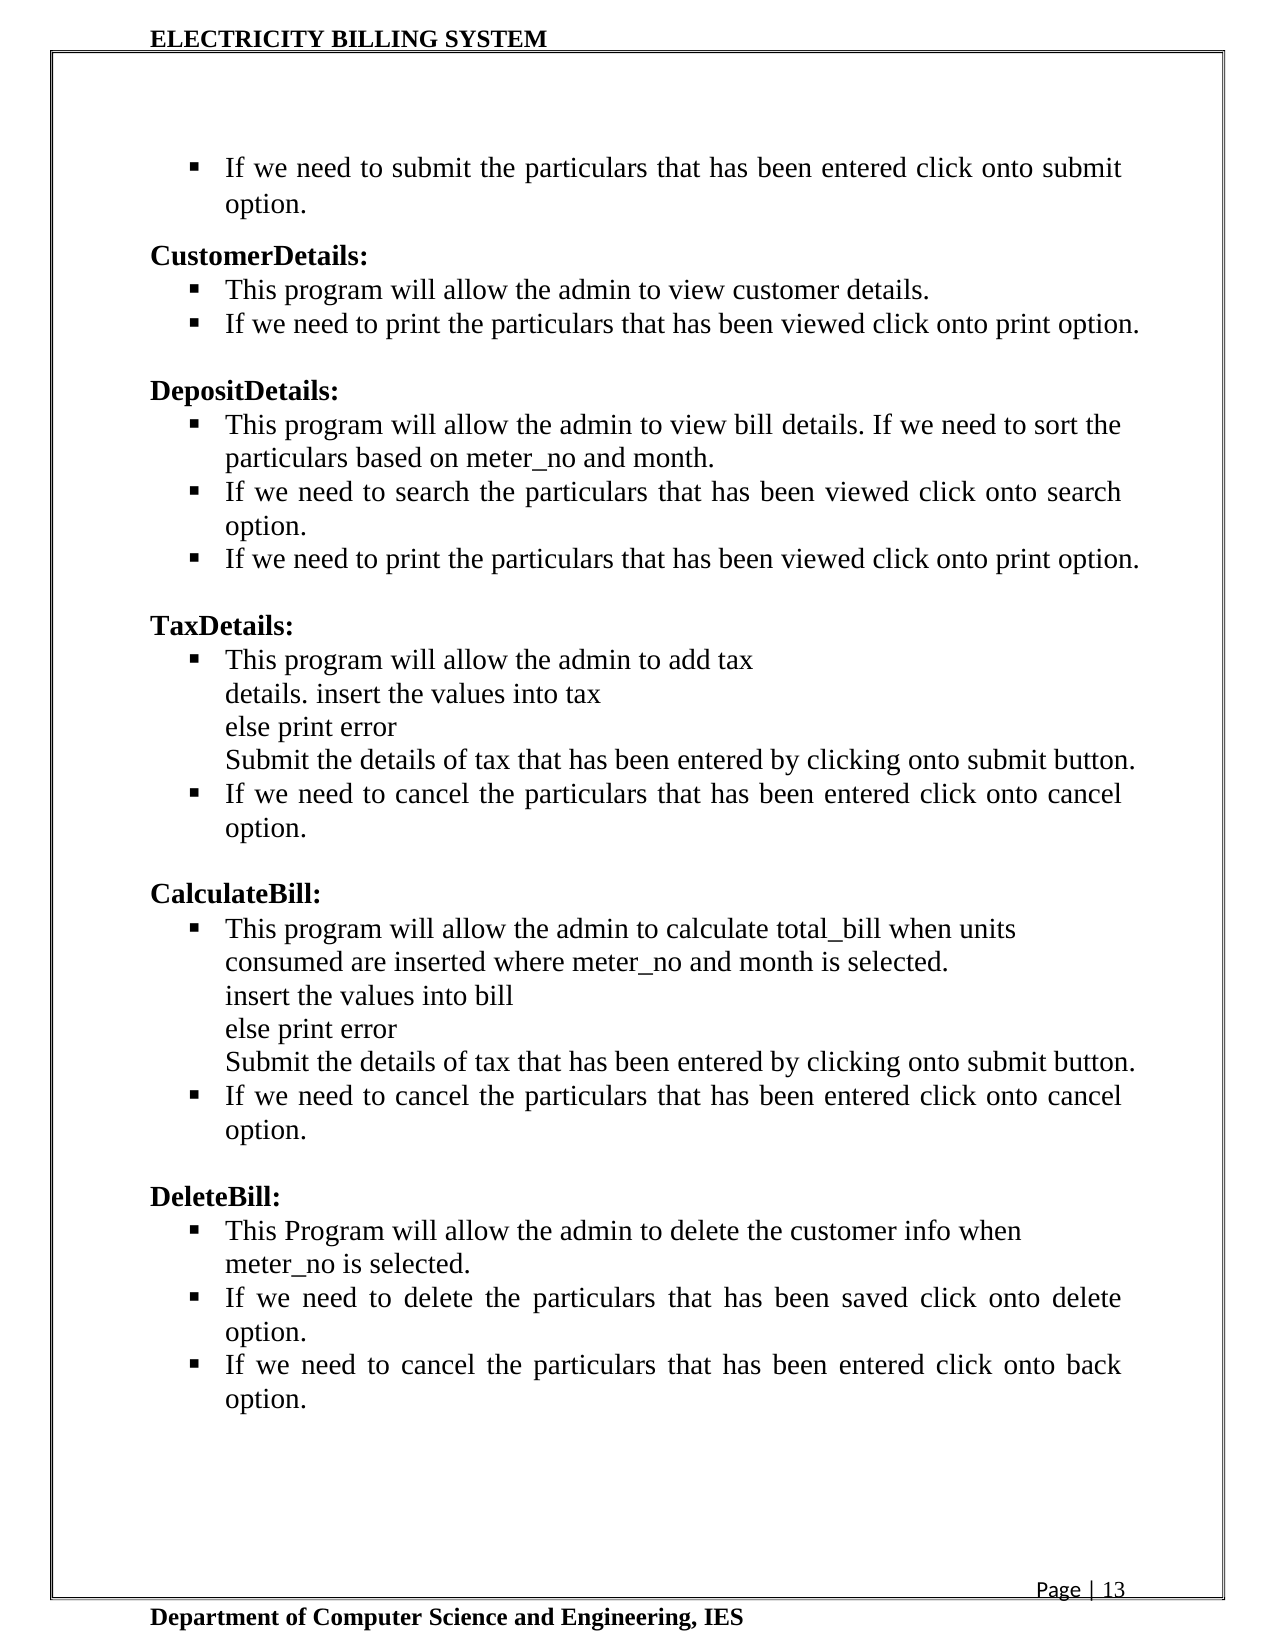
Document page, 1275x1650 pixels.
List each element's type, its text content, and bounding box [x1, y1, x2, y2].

list This program will allow the admin to view customer details. [187, 272, 1171, 306]
list If we need to cancel the particulars that has been entered click onto cancel option. [187, 776, 1125, 844]
list If we need to search the particulars that has been viewed click onto search option. [187, 474, 1125, 541]
subtitle TaxDetails: [150, 608, 1171, 642]
list If we need to print the particulars that has been viewed click onto print option. [187, 306, 1171, 340]
list If we need to delete the particulars that has been saved click onto delete option. [187, 1280, 1125, 1347]
text else print error [225, 709, 1171, 743]
text Submit the details of tax that has been entered by clicking onto submit button. [225, 1045, 1171, 1078]
list This program will allow the admin to calculate total_bill when units consumed are inserted where meter_no and month is selected. [187, 911, 1124, 978]
text Submit the details of tax that has been entered by clicking onto submit button. [225, 743, 1171, 776]
list This program will allow the admin to view bill details. If we need to sort the particulars based on meter_no and month. [187, 407, 1125, 474]
list If we need to submit the particulars that has been entered click onto submit option. [187, 150, 1125, 220]
text insert the values into bill else print error [225, 978, 514, 1045]
list This Program will allow the admin to delete the customer info when meter_no is selected. [187, 1213, 1126, 1280]
subtitle DepositDetails: [150, 373, 1171, 407]
list If we need to cancel the particulars that has been entered click onto back option. [187, 1347, 1125, 1414]
list If we need to cancel the particulars that has been entered click onto cancel option. [187, 1078, 1125, 1146]
list This program will allow the admin to add tax details. insert the values into tax [187, 642, 844, 709]
list If we need to print the particulars that has been viewed click onto print option. [187, 541, 1171, 575]
subtitle DeleteBill: [150, 1179, 1171, 1213]
subtitle CustomerDetails: [150, 239, 1171, 272]
subtitle CalculateBill: [150, 877, 1171, 911]
